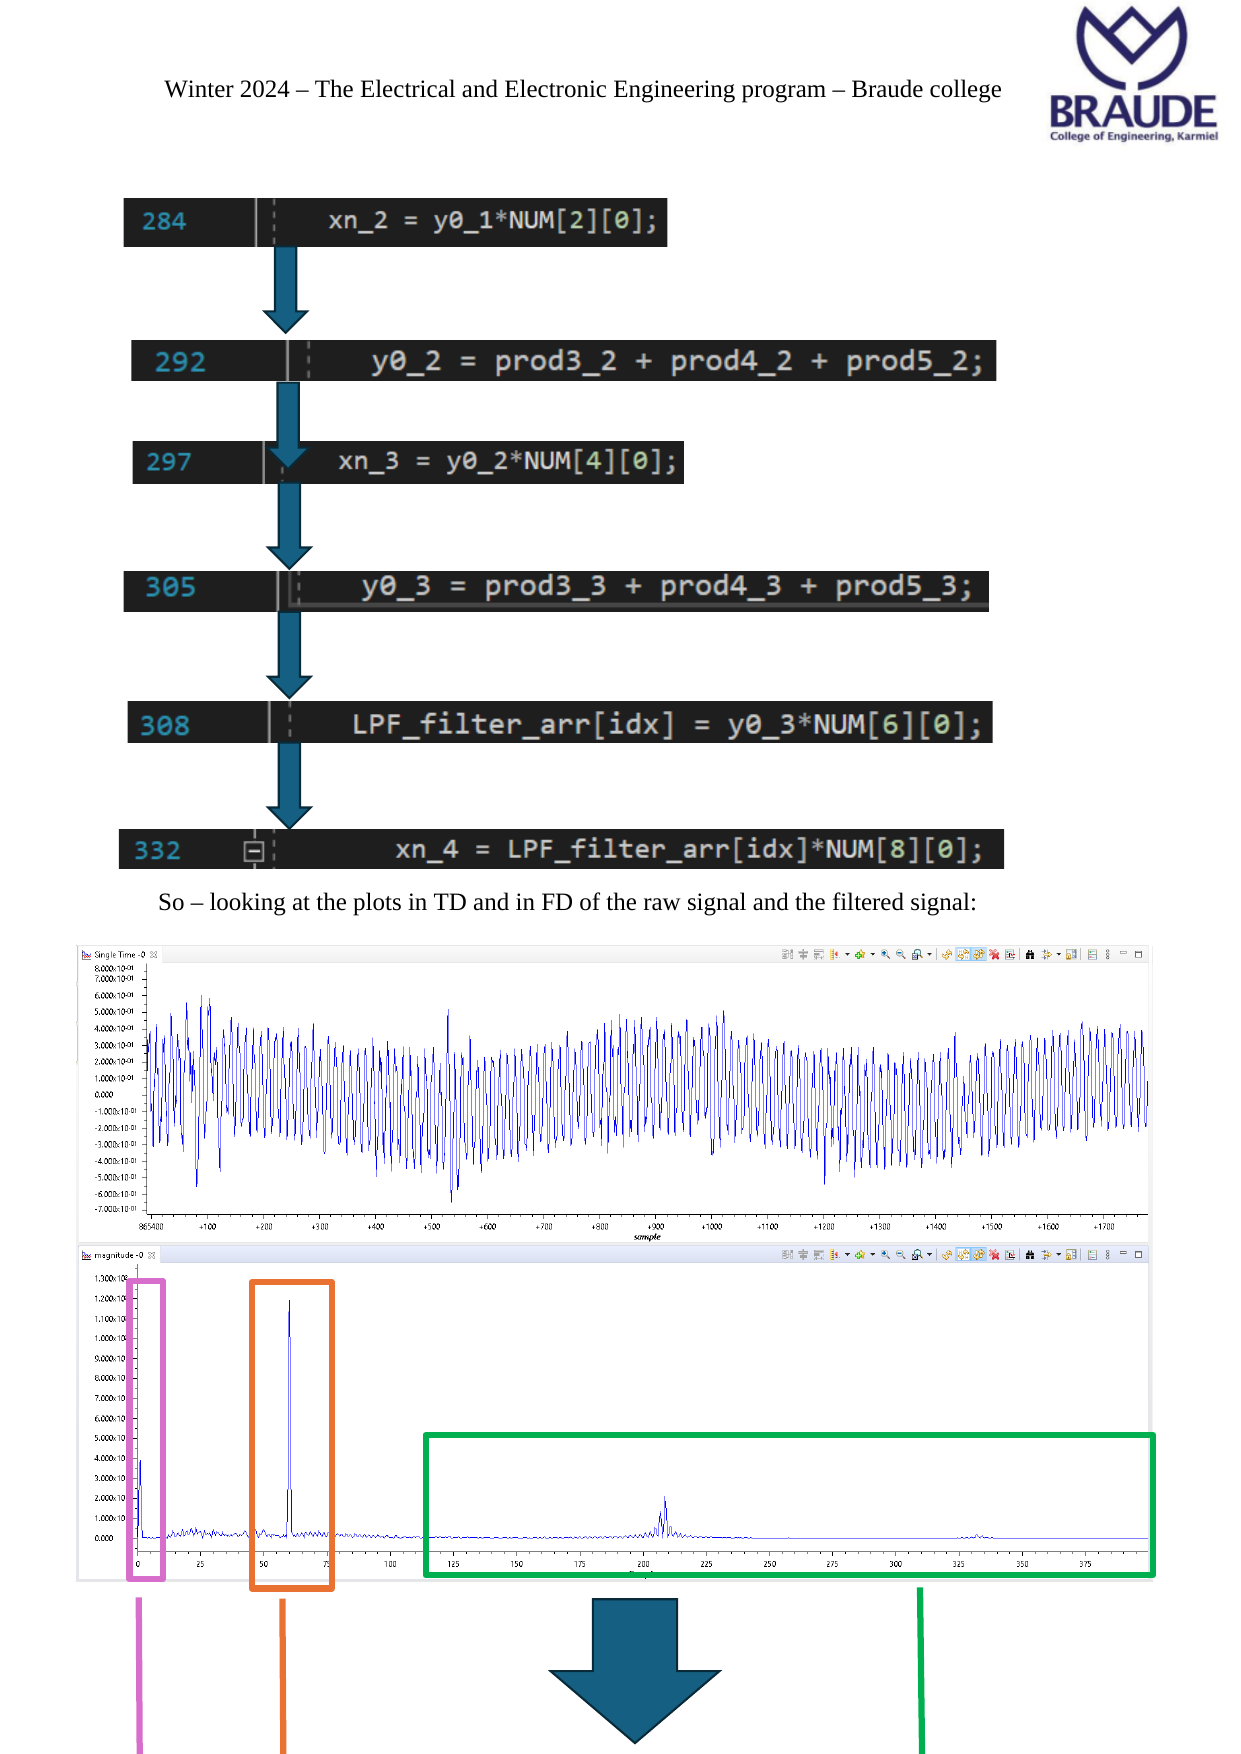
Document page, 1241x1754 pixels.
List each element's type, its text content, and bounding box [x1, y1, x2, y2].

picture [127, 701, 993, 743]
picture [118, 829, 1005, 869]
picture [1041, 0, 1230, 150]
picture [429, 1438, 1150, 1572]
picture [132, 441, 684, 484]
picture [76, 945, 1153, 1582]
picture [123, 571, 989, 612]
text So – looking at the plots in TD and in FD of the raw signal and the filtered signal: [158, 887, 1053, 916]
picture [255, 1285, 329, 1582]
picture [131, 340, 997, 381]
picture [133, 1284, 160, 1576]
picture [123, 198, 668, 247]
